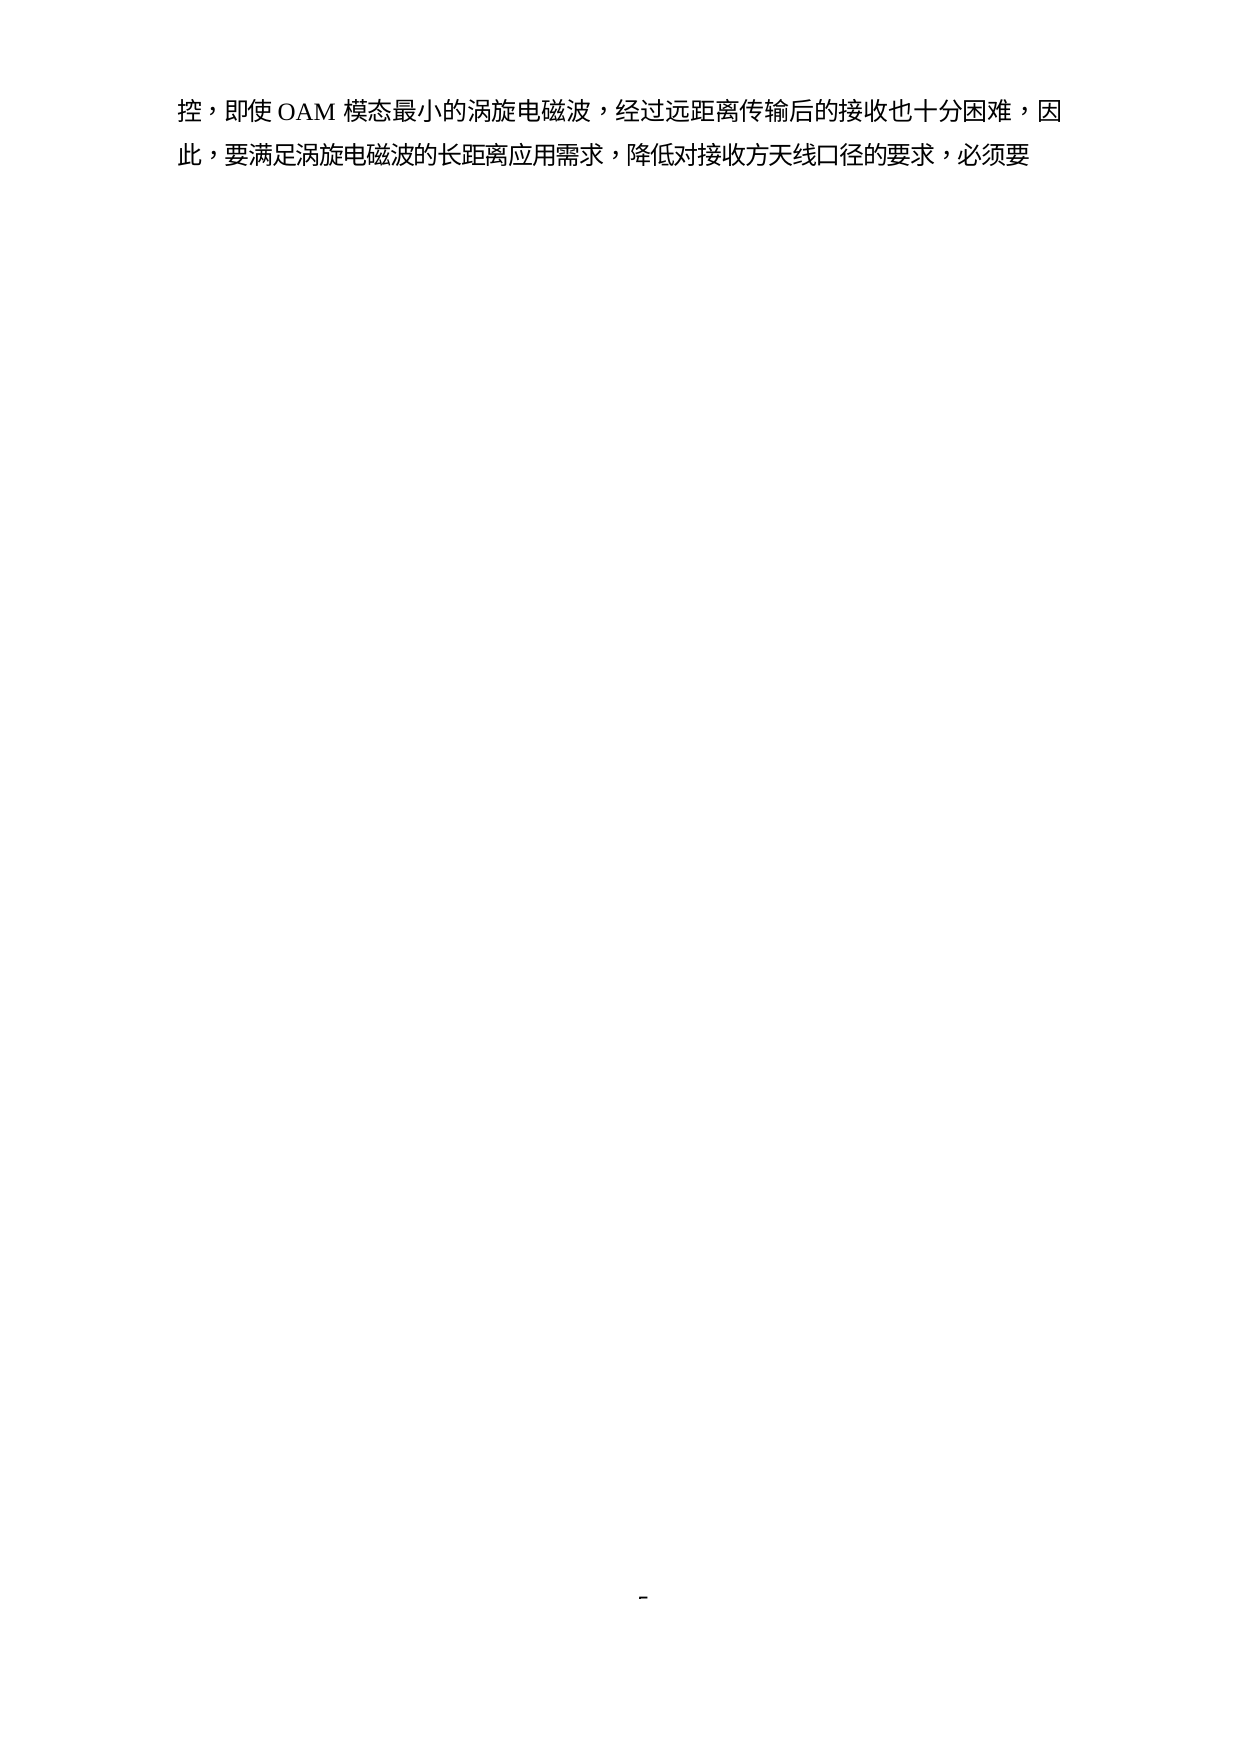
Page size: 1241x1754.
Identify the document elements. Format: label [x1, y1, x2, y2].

text [177, 94, 1063, 172]
